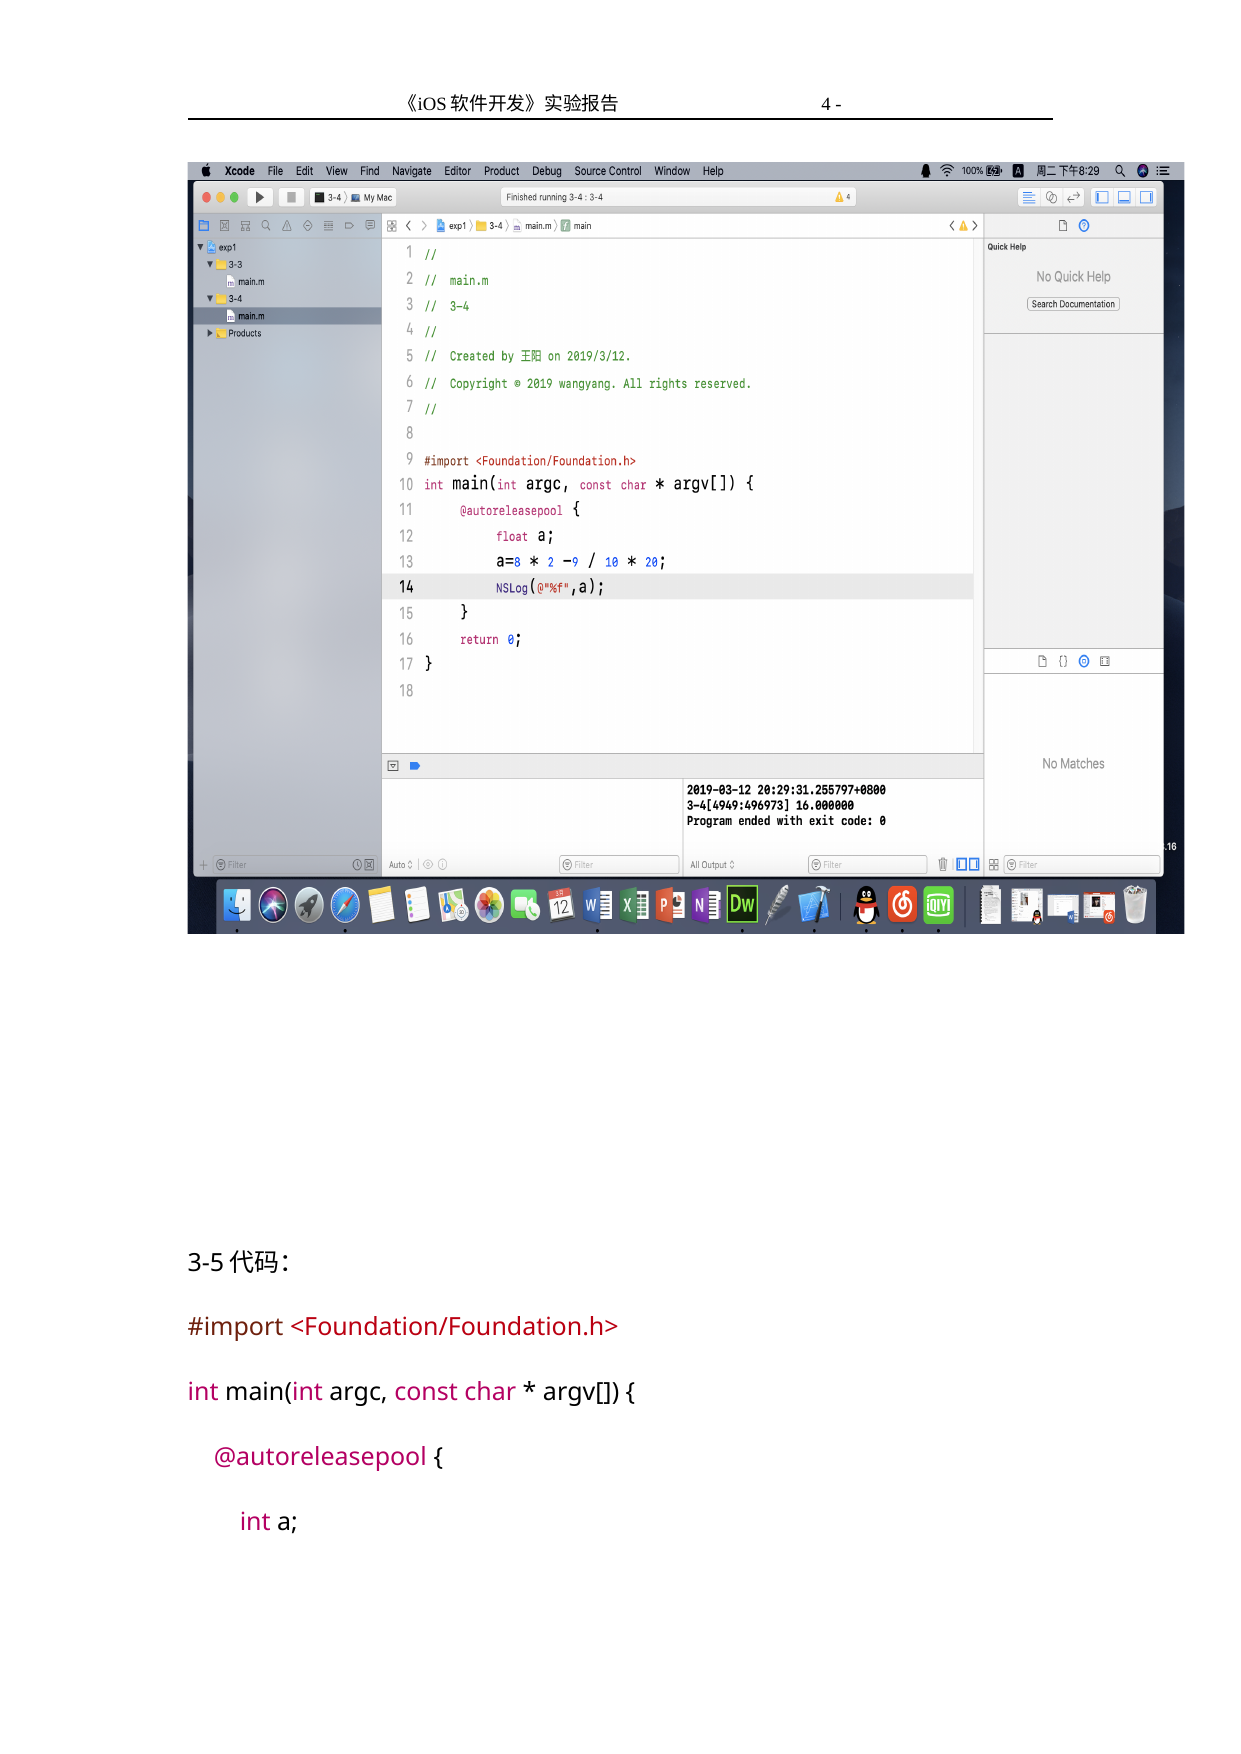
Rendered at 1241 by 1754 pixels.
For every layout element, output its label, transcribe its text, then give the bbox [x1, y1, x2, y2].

text #import <Foundation/Foundation.h> [187, 1293, 1053, 1358]
text 3-5代码： [187, 1228, 1053, 1293]
text @autoreleasepool { [187, 1423, 1053, 1488]
picture [187, 162, 1185, 934]
text int a; [187, 1488, 1053, 1553]
text int main(int argc, const char * argv[]) { [187, 1358, 1053, 1423]
